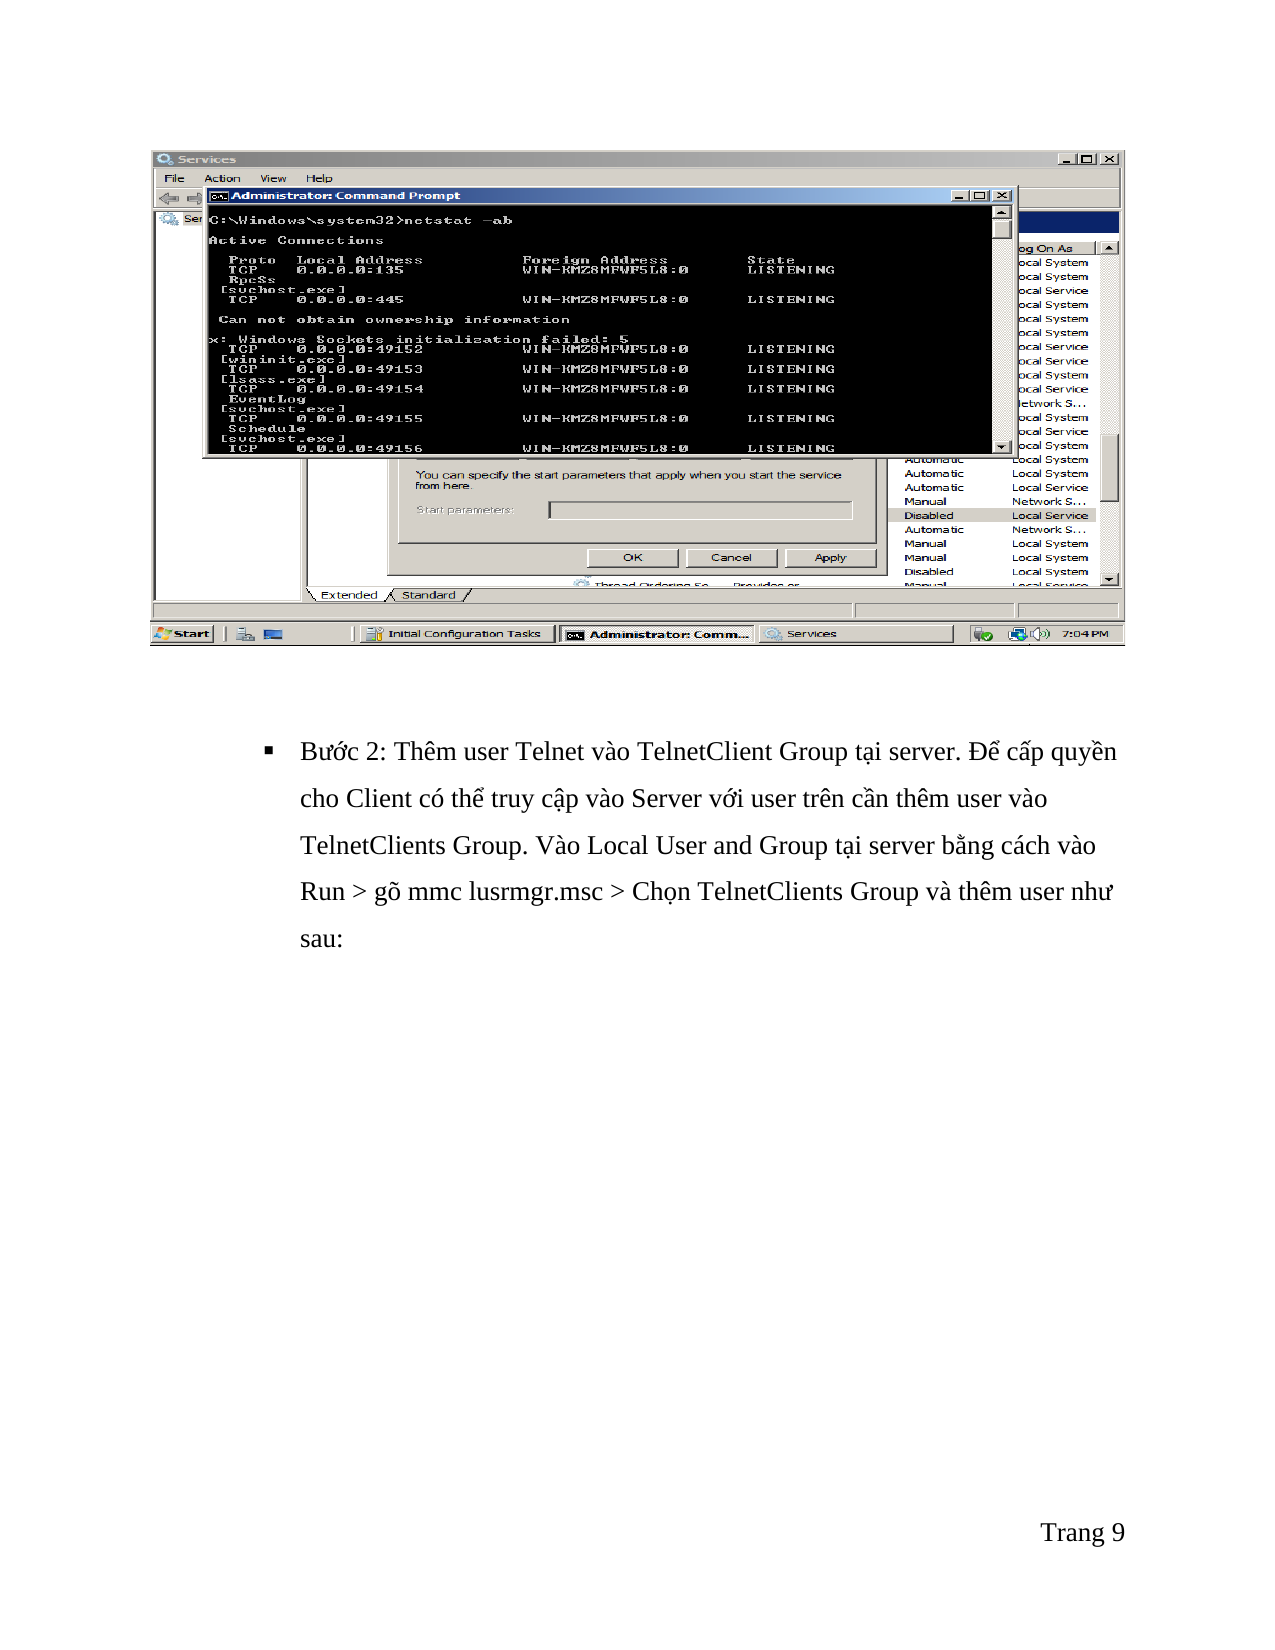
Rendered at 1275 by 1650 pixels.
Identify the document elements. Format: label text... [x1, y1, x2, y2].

picture [150, 150, 1125, 646]
list Bước 2: Thêm user Telnet vào TelnetClient Group tại server. Để cấp quyền cho Client có thể truy cập vào Server với user trên cần thêm user vào TelnetClients Group. Vào Local User and Group tại server bằng cách vào Run > gõ mmc lusrmgr.msc > Chọn TelnetClients Group và thêm user như sau: [262, 735, 1125, 953]
